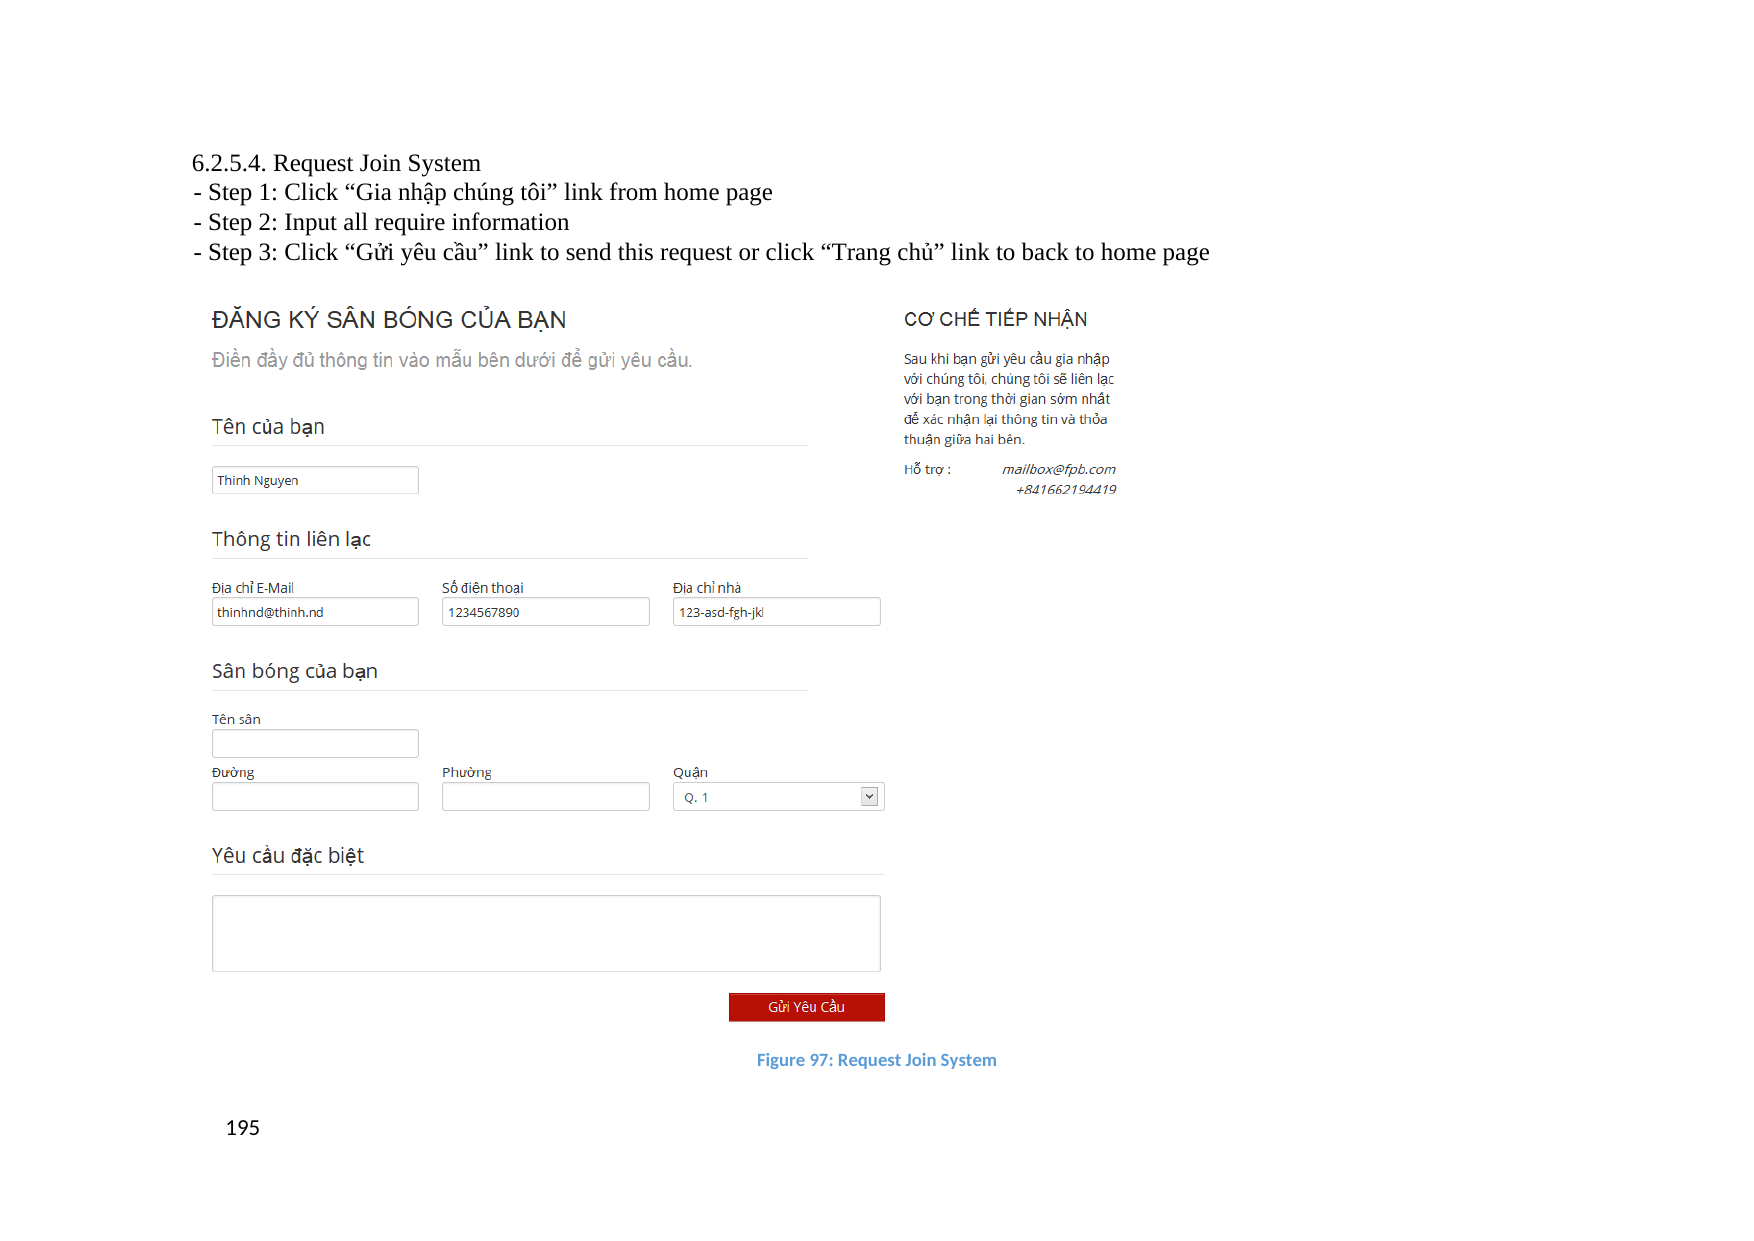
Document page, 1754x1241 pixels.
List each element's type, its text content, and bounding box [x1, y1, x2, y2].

text - Step 3: Click “Gửi yêu cầu” link to send this request or click “Trang chủ” link to back to home page [193, 237, 1604, 266]
text - Step 2: Input all require information [193, 207, 1604, 236]
text - Step 1: Click “Gia nhập chúng tôi” link from home page [193, 177, 1604, 206]
subtitle Request Join System [192, 149, 1604, 177]
picture [193, 267, 1134, 1047]
